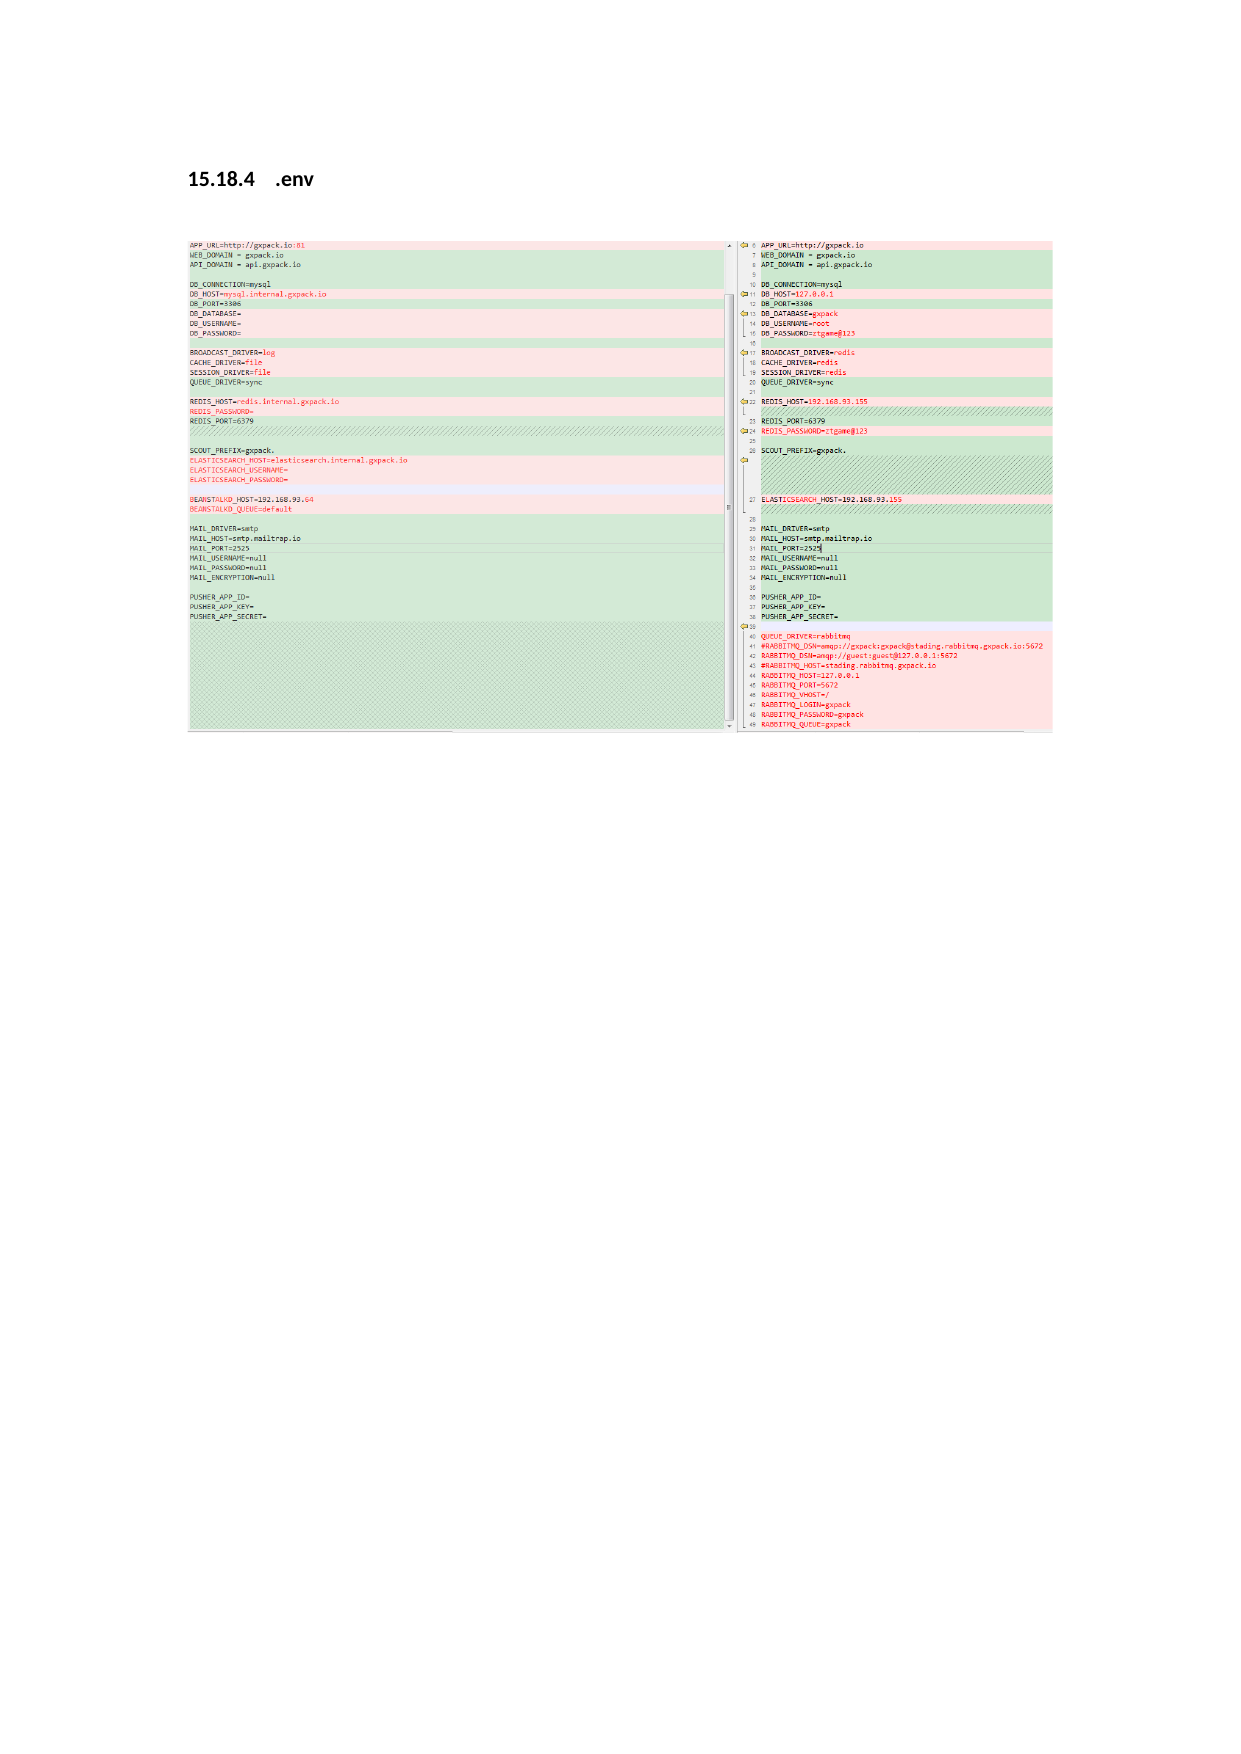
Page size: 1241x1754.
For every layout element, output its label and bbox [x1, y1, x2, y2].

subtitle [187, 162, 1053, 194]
picture [187, 241, 1053, 733]
